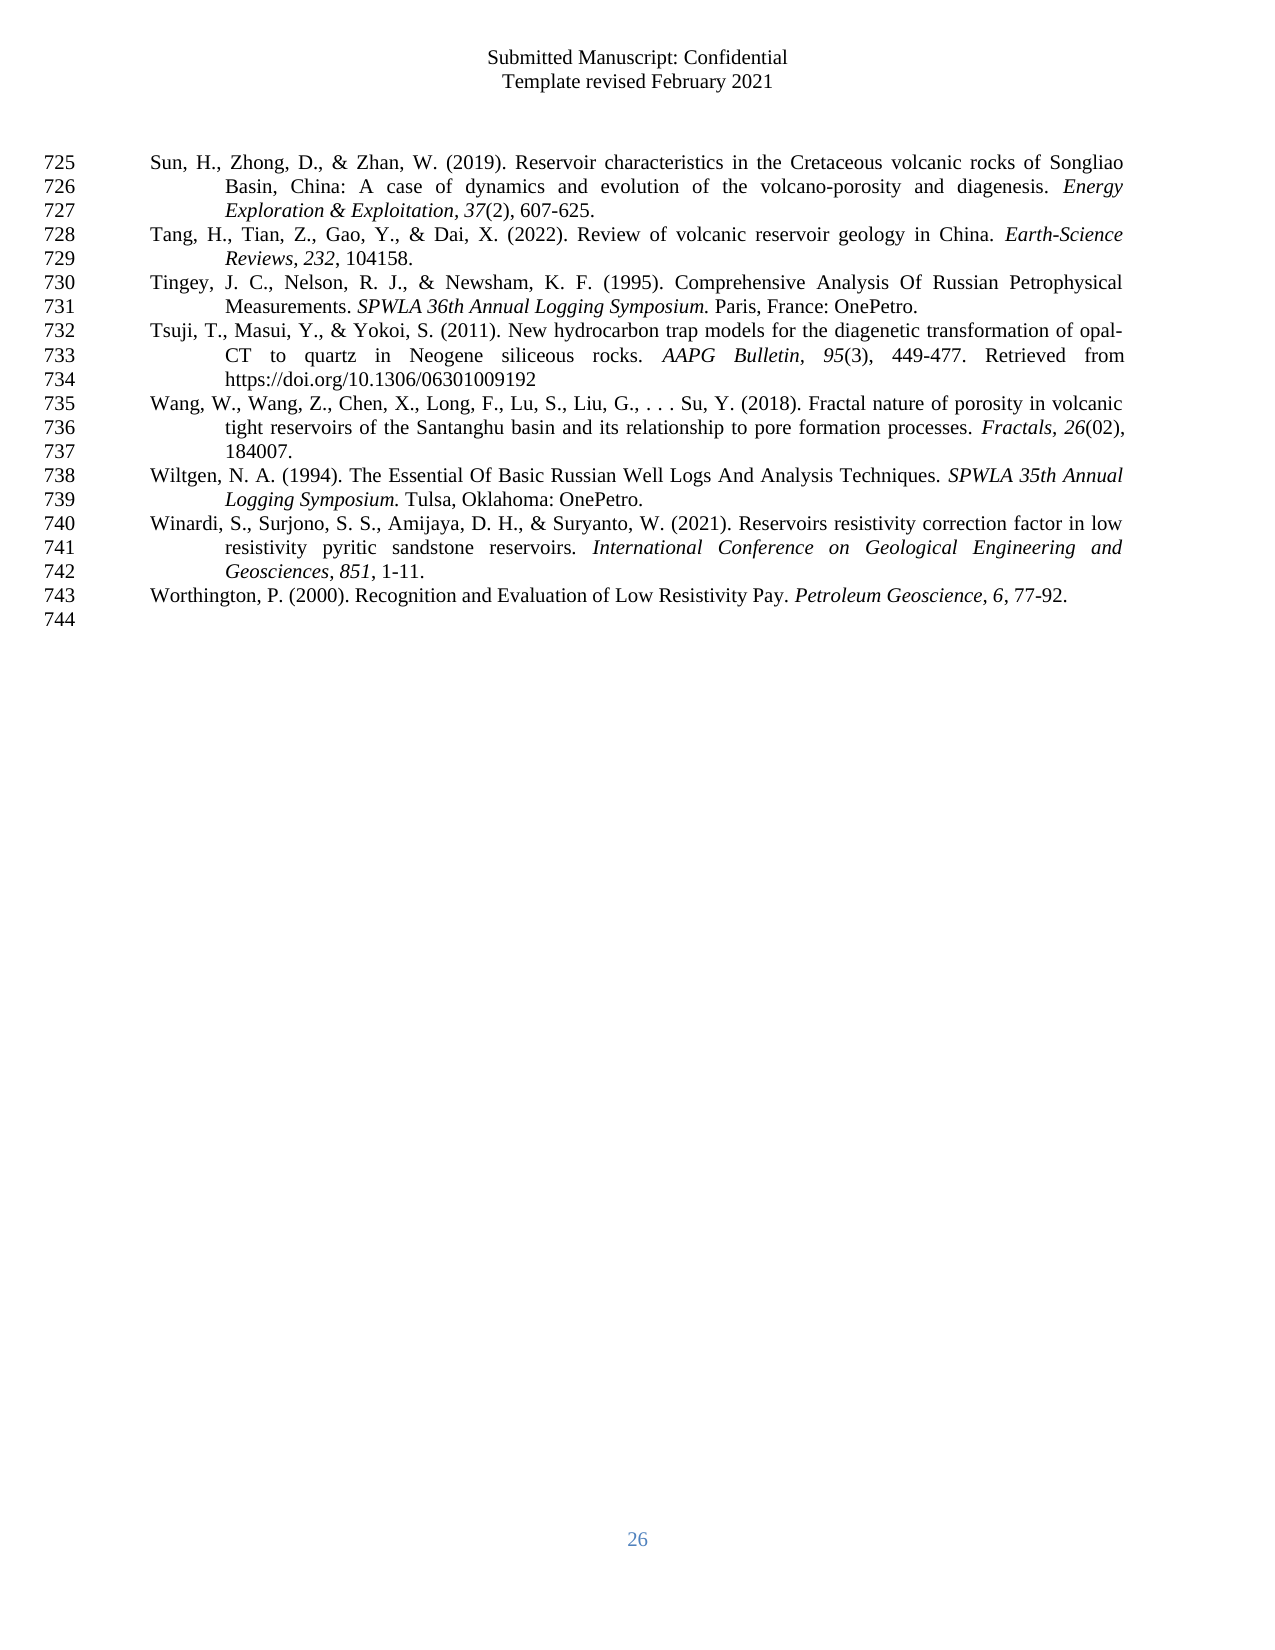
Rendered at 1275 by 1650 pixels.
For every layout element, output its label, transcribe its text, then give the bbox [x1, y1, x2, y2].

text Winardi, S., Surjono, S. S., Amijaya, D. H., & Suryanto, W. (2021). Reservoirs resistivity correction factor in low resistivity pyritic sandstone reservoirs. International Conference on Geological Engineering and Geosciences, 851, 1-11. [150, 511, 1125, 583]
text Sun, H., Zhong, D., & Zhan, W. (2019). Reservoir characteristics in the Cretaceous volcanic rocks of Songliao Basin, China: A case of dynamics and evolution of the volcano-porosity and diagenesis. Energy Exploration & Exploitation, 37(2), 607-625. [150, 150, 1125, 222]
text Wiltgen, N. A. (1994). The Essential Of Basic Russian Well Logs And Analysis Techniques. SPWLA 35th Annual Logging Symposium. Tulsa, Oklahoma: OnePetro. [150, 463, 1125, 511]
text Wang, W., Wang, Z., Chen, X., Long, F., Lu, S., Liu, G., . . . Su, Y. (2018). Fractal nature of porosity in volcanic tight reservoirs of the Santanghu basin and its relationship to pore formation processes. Fractals, 26(02), 184007. [150, 391, 1125, 463]
text Worthington, P. (2000). Recognition and Evaluation of Low Resistivity Pay. Petroleum Geoscience, 6, 77-92. [150, 583, 1125, 607]
text Tingey, J. C., Nelson, R. J., & Newsham, K. F. (1995). Comprehensive Analysis Of Russian Petrophysical Measurements. SPWLA 36th Annual Logging Symposium. Paris, France: OnePetro. [150, 270, 1125, 318]
text Tang, H., Tian, Z., Gao, Y., & Dai, X. (2022). Review of volcanic reservoir geology in China. Earth-Science Reviews, 232, 104158. [150, 222, 1125, 270]
text Tsuji, T., Masui, Y., & Yokoi, S. (2011). New hydrocarbon trap models for the diagenetic transformation of opal-CT to quartz in Neogene siliceous rocks. AAPG Bulletin, 95(3), 449-477. Retrieved from https://doi.org/10.1306/06301009192 [150, 318, 1125, 391]
